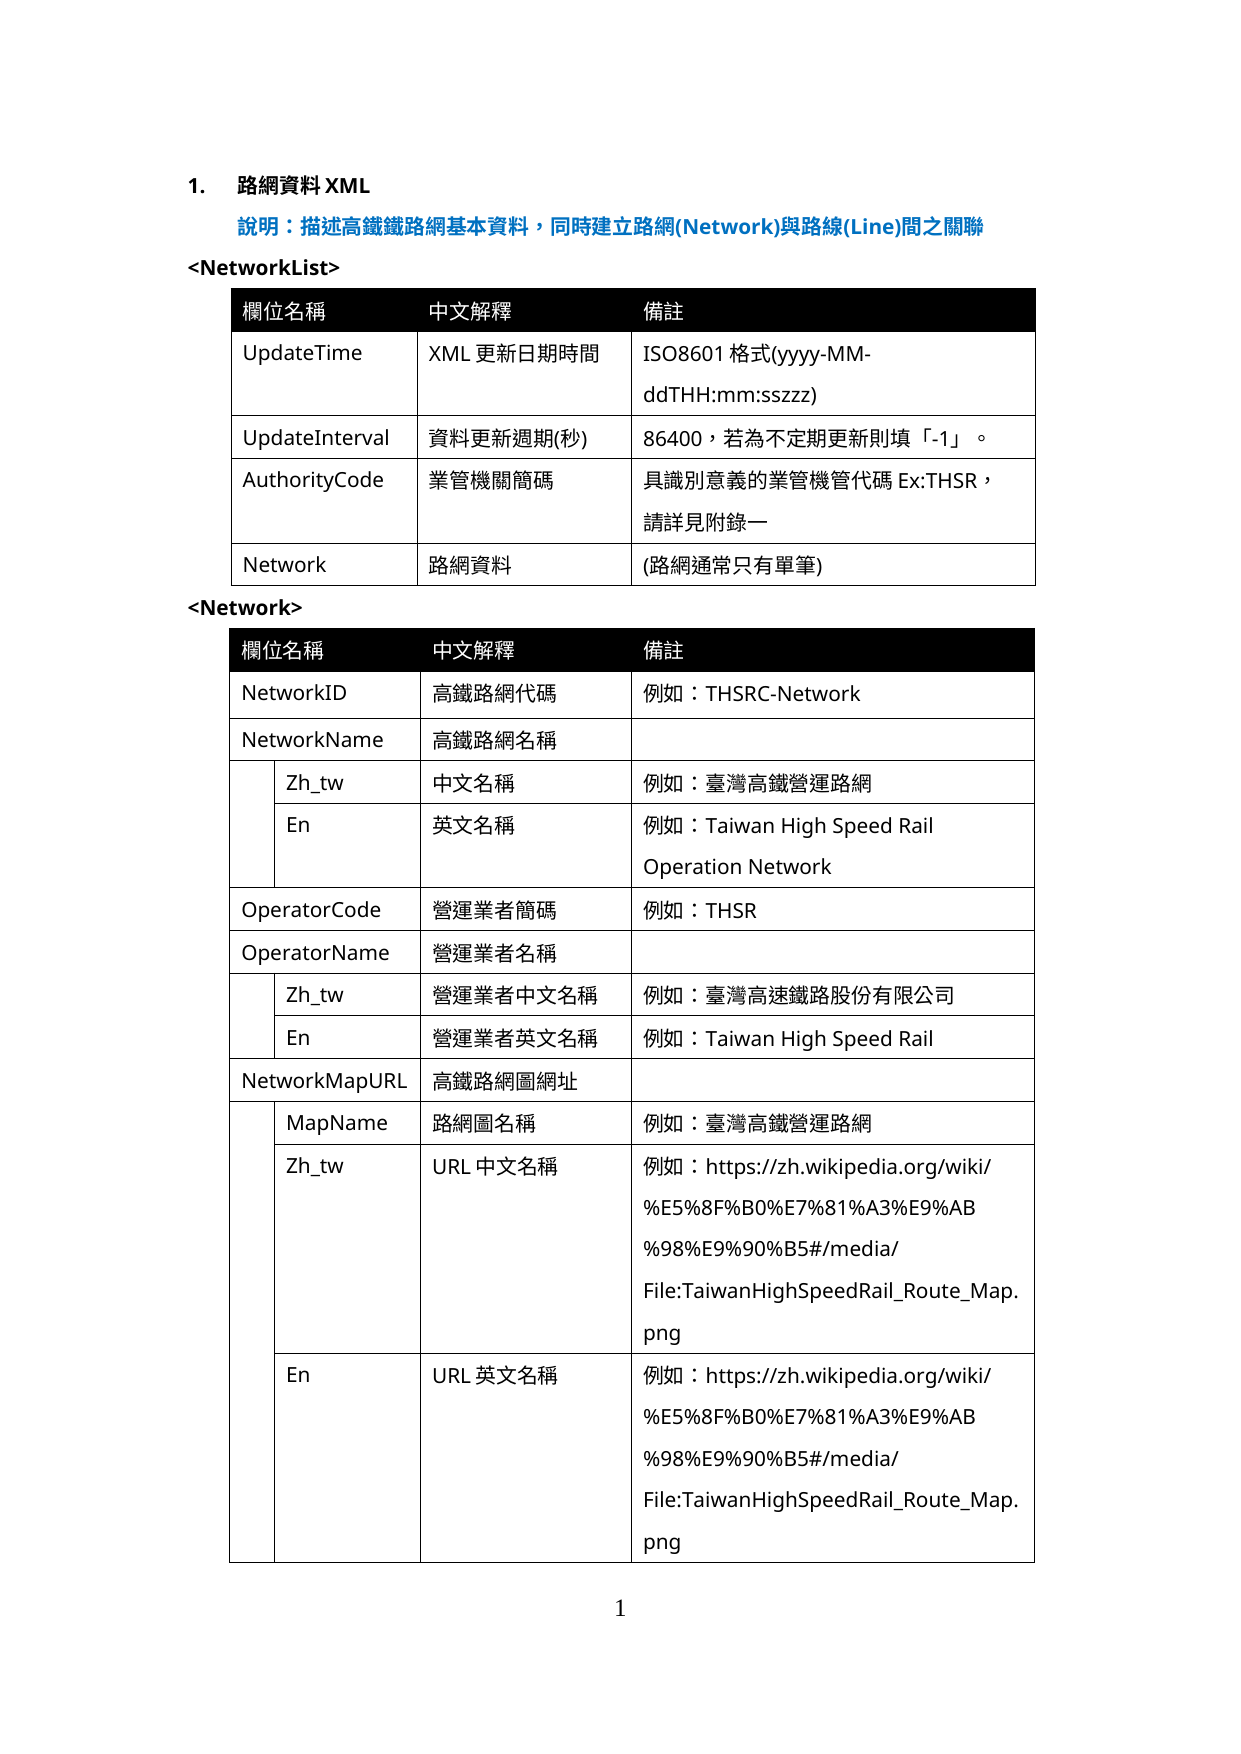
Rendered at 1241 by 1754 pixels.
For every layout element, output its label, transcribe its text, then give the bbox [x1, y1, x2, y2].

table_cell En [275, 1354, 420, 1562]
table_cell 營運業者名稱 [421, 931, 631, 973]
table_cell 高鐵路網圖網址 [421, 1059, 631, 1101]
table_header 欄位名稱 [232, 289, 417, 331]
table_cell [632, 931, 1034, 973]
table_cell 路網圖名稱 [421, 1102, 631, 1143]
table_cell 例如：https://zh.wikipedia.org/wiki/%E5%8F%B0%E7%81%A3%E9%AB%98%E9%90%B5#/media/File:TaiwanHighSpeedRail_Route_Map.png [632, 1145, 1034, 1353]
table_cell 營運業者簡碼 [421, 888, 631, 930]
table_header 備註 [632, 629, 1034, 671]
table_cell 資料更新週期(秒) [418, 416, 631, 458]
table_cell En [275, 804, 420, 887]
table_cell [632, 1059, 1034, 1101]
table_cell 86400，若為不定期更新則填「-1」。 [632, 416, 1035, 458]
table_cell OperatorCode [230, 888, 420, 930]
table_cell 例如：Taiwan High Speed Rail Operation Network [632, 804, 1034, 887]
table_cell 營運業者英文名稱 [421, 1016, 631, 1058]
table_cell [230, 974, 274, 1058]
table_cell AuthorityCode [232, 459, 417, 542]
text <Network> [187, 586, 1053, 628]
table_header 中文解釋 [418, 289, 631, 331]
text <NetworkList> [187, 247, 1053, 288]
table_cell 英文名稱 [421, 804, 631, 887]
table_cell 高鐵路網名稱 [421, 719, 631, 760]
table_cell ISO8601格式(yyyy-MM-ddTHH:mm:sszzz) [632, 332, 1035, 415]
table_cell Zh_tw [275, 974, 420, 1015]
table_cell 例如：臺灣高速鐵路股份有限公司 [632, 974, 1034, 1015]
table_cell [230, 761, 274, 887]
table_cell NetworkName [230, 719, 420, 760]
table_cell 例如：臺灣高鐵營運路網 [632, 761, 1034, 803]
table_cell URL英文名稱 [421, 1354, 631, 1562]
table_cell NetworkID [230, 672, 420, 717]
table_cell 例如：THSRC-Network [632, 672, 1034, 717]
table_cell 營運業者中文名稱 [421, 974, 631, 1015]
table_cell Zh_tw [275, 761, 420, 803]
table_cell 具識別意義的業管機管代碼 Ex:THSR， 請詳見附錄一 [632, 459, 1035, 542]
table_cell Zh_tw [275, 1145, 420, 1353]
table_cell UpdateInterval [232, 416, 417, 458]
list 路網資料XML [187, 163, 1053, 205]
table_cell URL中文名稱 [421, 1145, 631, 1353]
list 說明：描述高鐵鐵路網基本資料，同時建立路網(Network)與路線(Line)間之關聯 [237, 205, 1053, 247]
table_header 欄位名稱 [230, 629, 420, 671]
table_cell [632, 719, 1034, 760]
table_cell MapName [275, 1102, 420, 1143]
table_cell NetworkMapURL [230, 1059, 420, 1101]
table_header 備註 [632, 289, 1035, 331]
table_cell 例如：THSR [632, 888, 1034, 930]
table_cell 業管機關簡碼 [418, 459, 631, 542]
table_cell UpdateTime [232, 332, 417, 415]
table_cell 例如：臺灣高鐵營運路網 [632, 1102, 1034, 1143]
table_cell 例如：Taiwan High Speed Rail [632, 1016, 1034, 1058]
table_cell En [275, 1016, 420, 1058]
table_cell 路網資料 [418, 544, 631, 585]
table_cell 中文名稱 [421, 761, 631, 803]
table_cell OperatorName [230, 931, 420, 973]
table_cell 高鐵路網代碼 [421, 672, 631, 717]
table_cell [230, 1102, 274, 1562]
table_cell 例如：https://zh.wikipedia.org/wiki/%E5%8F%B0%E7%81%A3%E9%AB%98%E9%90%B5#/media/File:TaiwanHighSpeedRail_Route_Map.png [632, 1354, 1034, 1562]
table_cell XML更新日期時間 [418, 332, 631, 415]
table_header 中文解釋 [421, 629, 631, 671]
table_cell (路網通常只有單筆) [632, 544, 1035, 585]
table_cell Network [232, 544, 417, 585]
